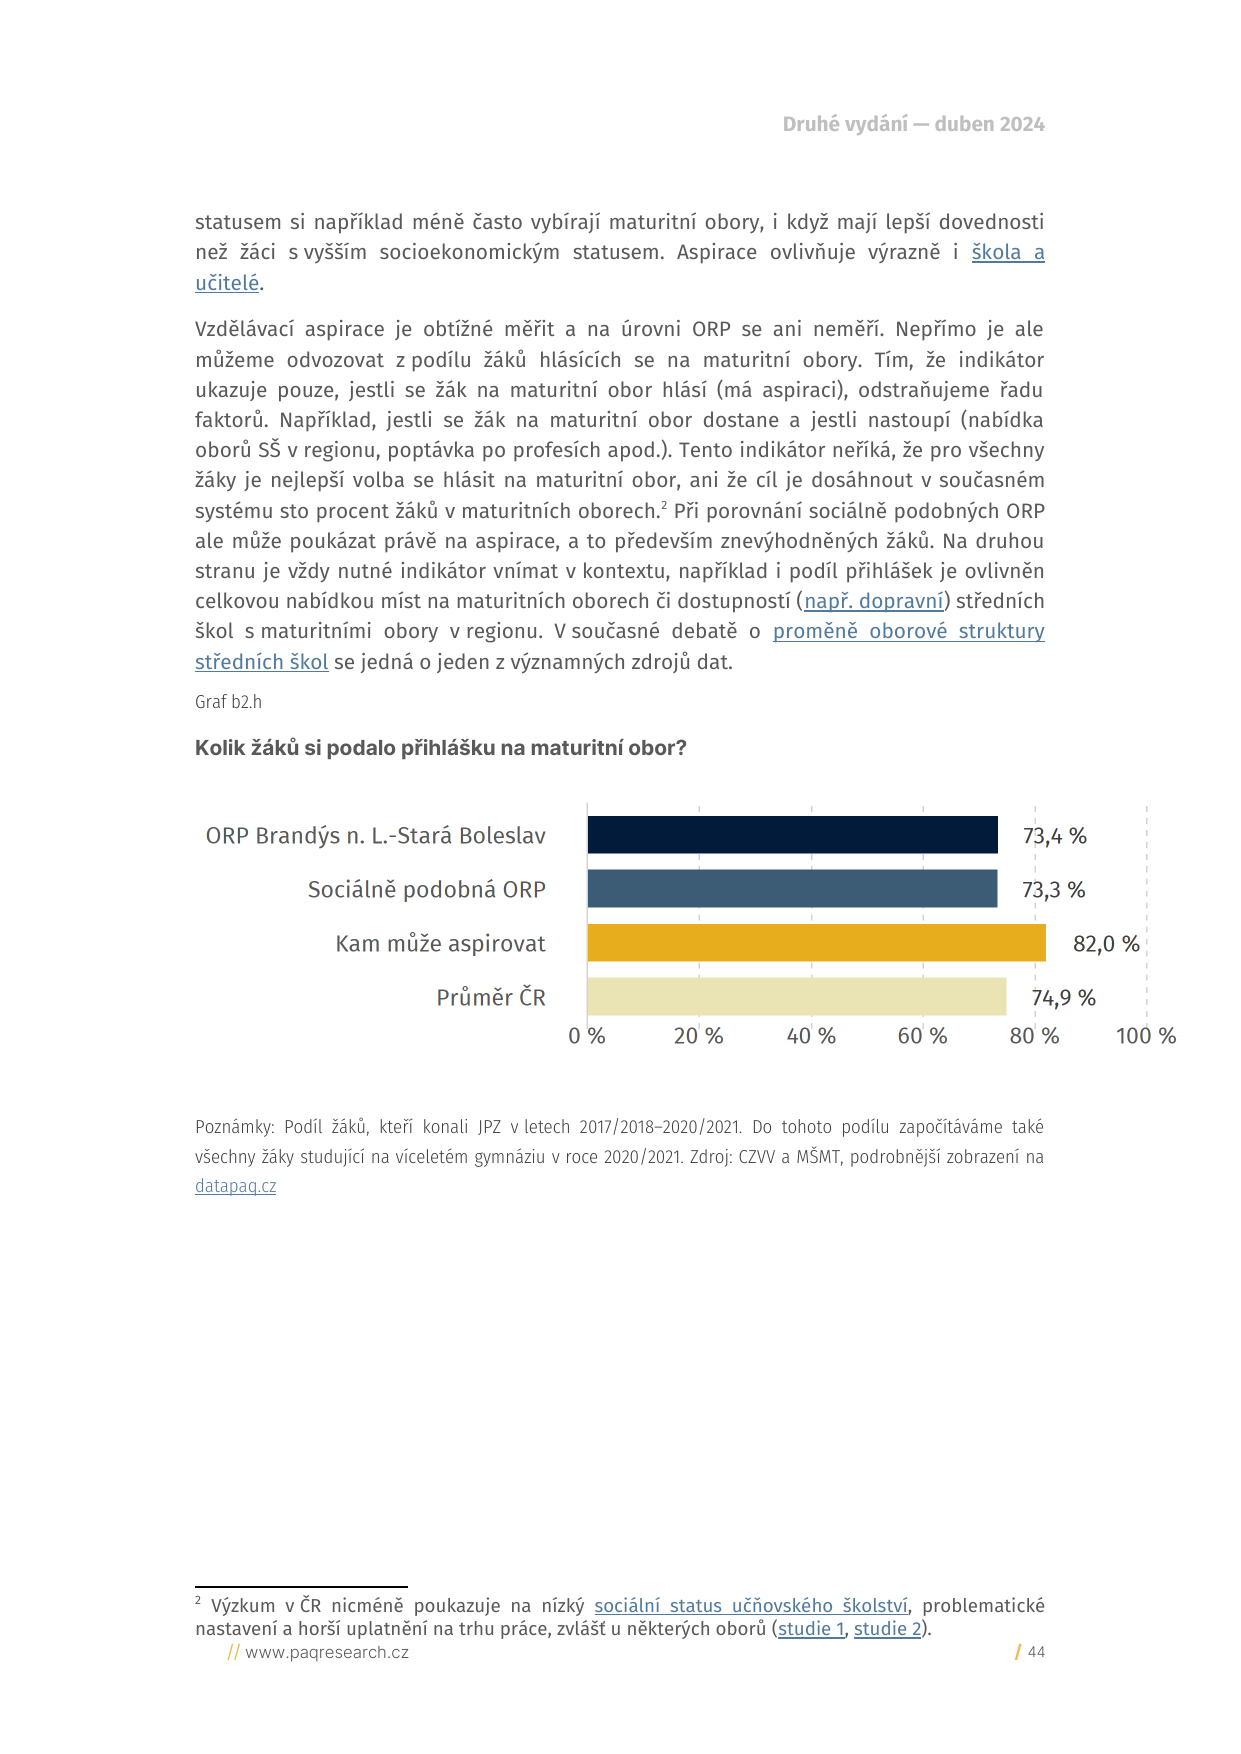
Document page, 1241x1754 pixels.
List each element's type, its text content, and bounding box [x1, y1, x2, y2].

text Vzdělávací aspirace je obtížné měřit a na úrovni ORP se ani neměří. Nepřímo je ale můžeme odvozovat z podílu žáků hlásících se na maturitní obory. Tím, že indikátor ukazuje pouze, jestli se žák na maturitní obor hlásí (má aspiraci), odstraňujeme řadu faktorů. Například, jestli se žák na maturitní obor dostane a jestli nastoupí (nabídka oborů SŠ v regionu, poptávka po profesích apod.). Tento indikátor neříká, že pro všechny žáky je nejlepší volba se hlásit na maturitní obor, ani že cíl je dosáhnout v současném systému sto procent žáků v maturitních oborech. Při porovnání sociálně podobných ORP ale může poukázat právě na aspirace, a to především znevýhodněných žáků. Na druhou stranu je vždy nutné indikátor vnímat v kontextu, například i podíl přihlášek je ovlivněn celkovou nabídkou míst na maturitních oborech či dostupností (např. dopravní) středních škol s maturitními obory v regionu. V současné debatě o proměně oborové struktury středních škol se jedná o jeden z významných zdrojů dat. [195, 312, 1045, 675]
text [195, 205, 1045, 296]
text Graf b2.h [195, 691, 1045, 714]
text Kolik žáků si podalo přihlášku na maturitní obor? [195, 730, 1045, 760]
text Poznámky: Podíl žáků, kteří konali JPZ v letech 2017/2018–2020/2021. Do tohoto podílu započítáváme také všechny žáky studující na víceletém gymnáziu v roce 2020/2021. Zdroj: CZVV a MŠMT, podrobnější zobrazení na datapaq.cz [195, 1108, 1045, 1199]
picture [194, 760, 1241, 1092]
